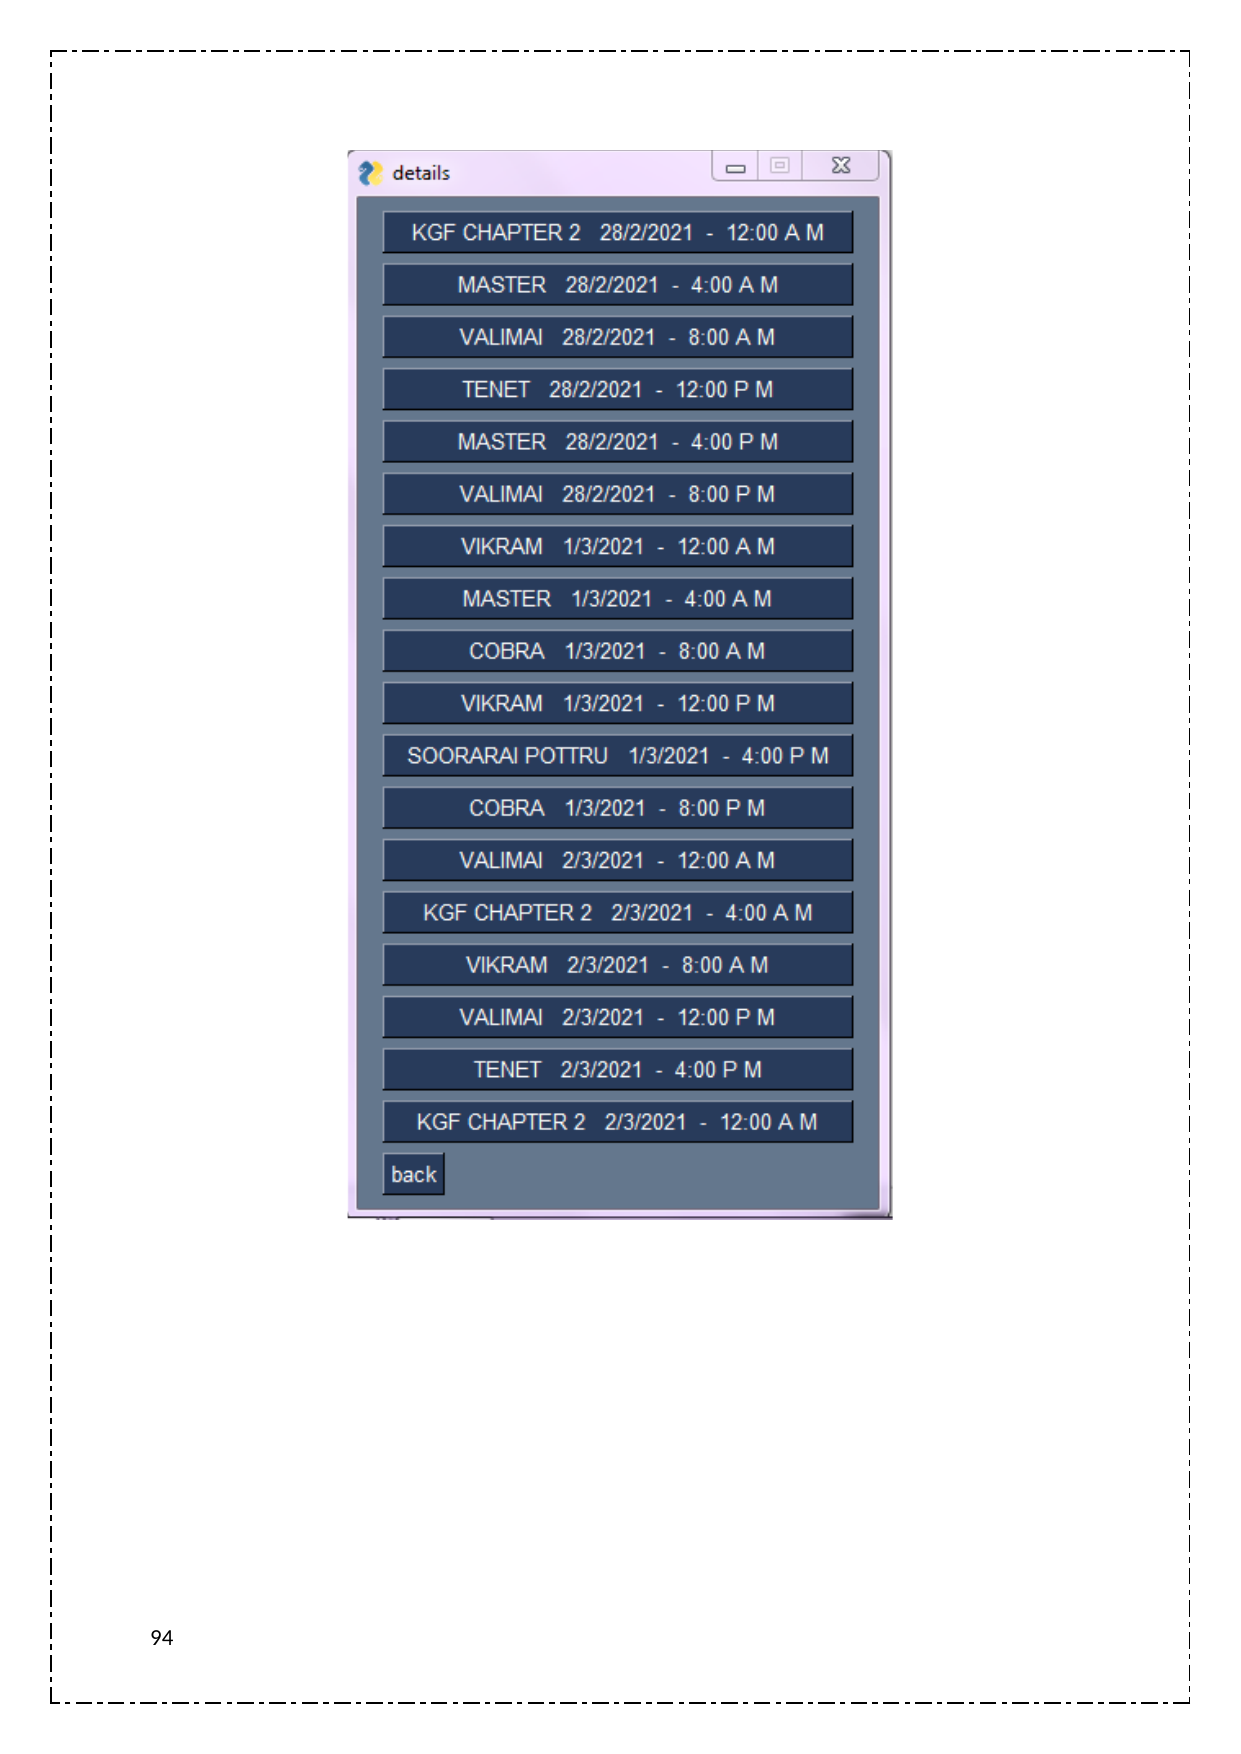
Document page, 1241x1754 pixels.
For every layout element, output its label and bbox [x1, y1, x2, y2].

picture [347, 150, 893, 1220]
